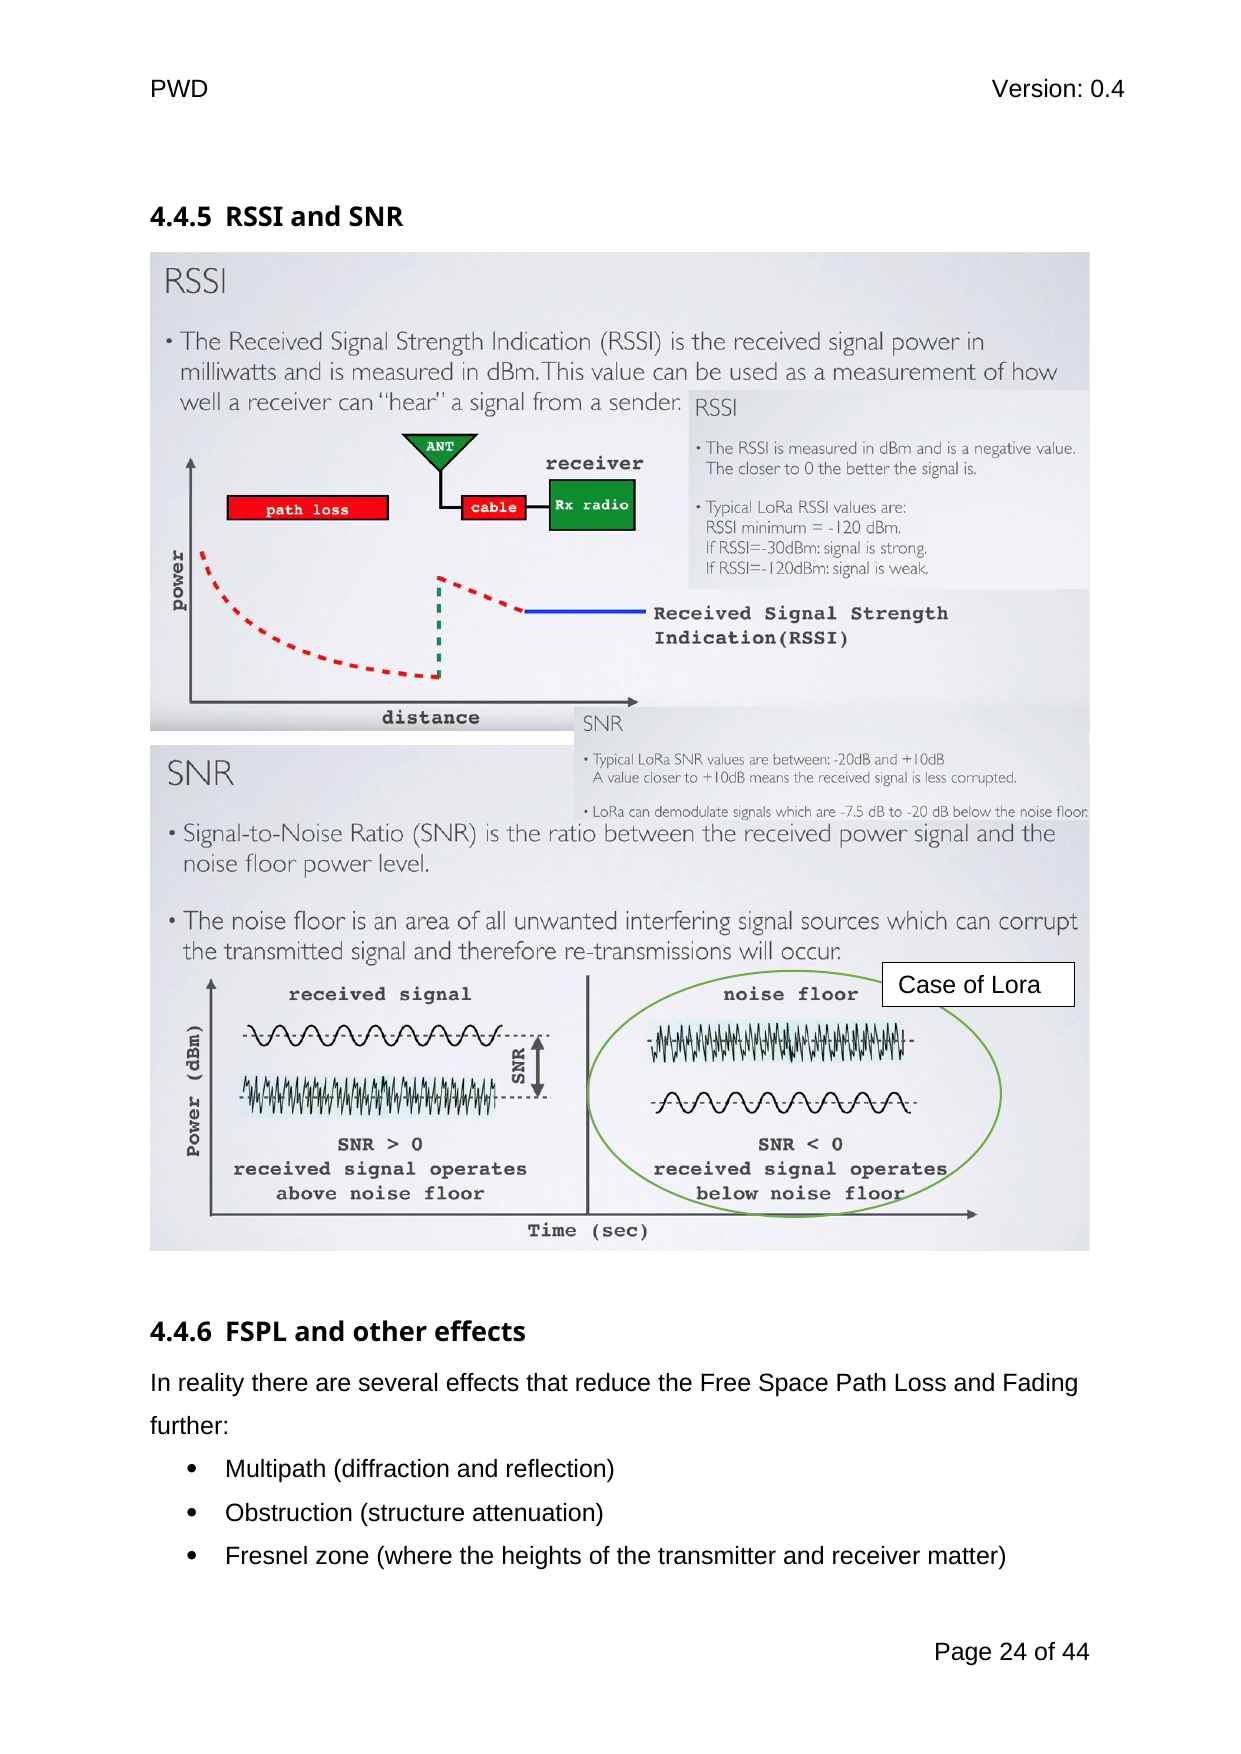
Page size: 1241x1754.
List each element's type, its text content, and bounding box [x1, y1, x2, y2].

subtitle RSSI and SNR [150, 197, 1090, 234]
picture [150, 252, 1090, 1251]
list Obstruction (structure attenuation) [187, 1497, 1090, 1526]
list Multipath (diffraction and reflection) [187, 1454, 1090, 1483]
list Fresnel zone (where the heights of the transmitter and receiver matter) [187, 1541, 1090, 1569]
text In reality there are several effects that reduce the Free Space Path Loss and Fading further: [150, 1368, 1090, 1440]
subtitle FSPL and other effects [150, 1313, 1090, 1349]
